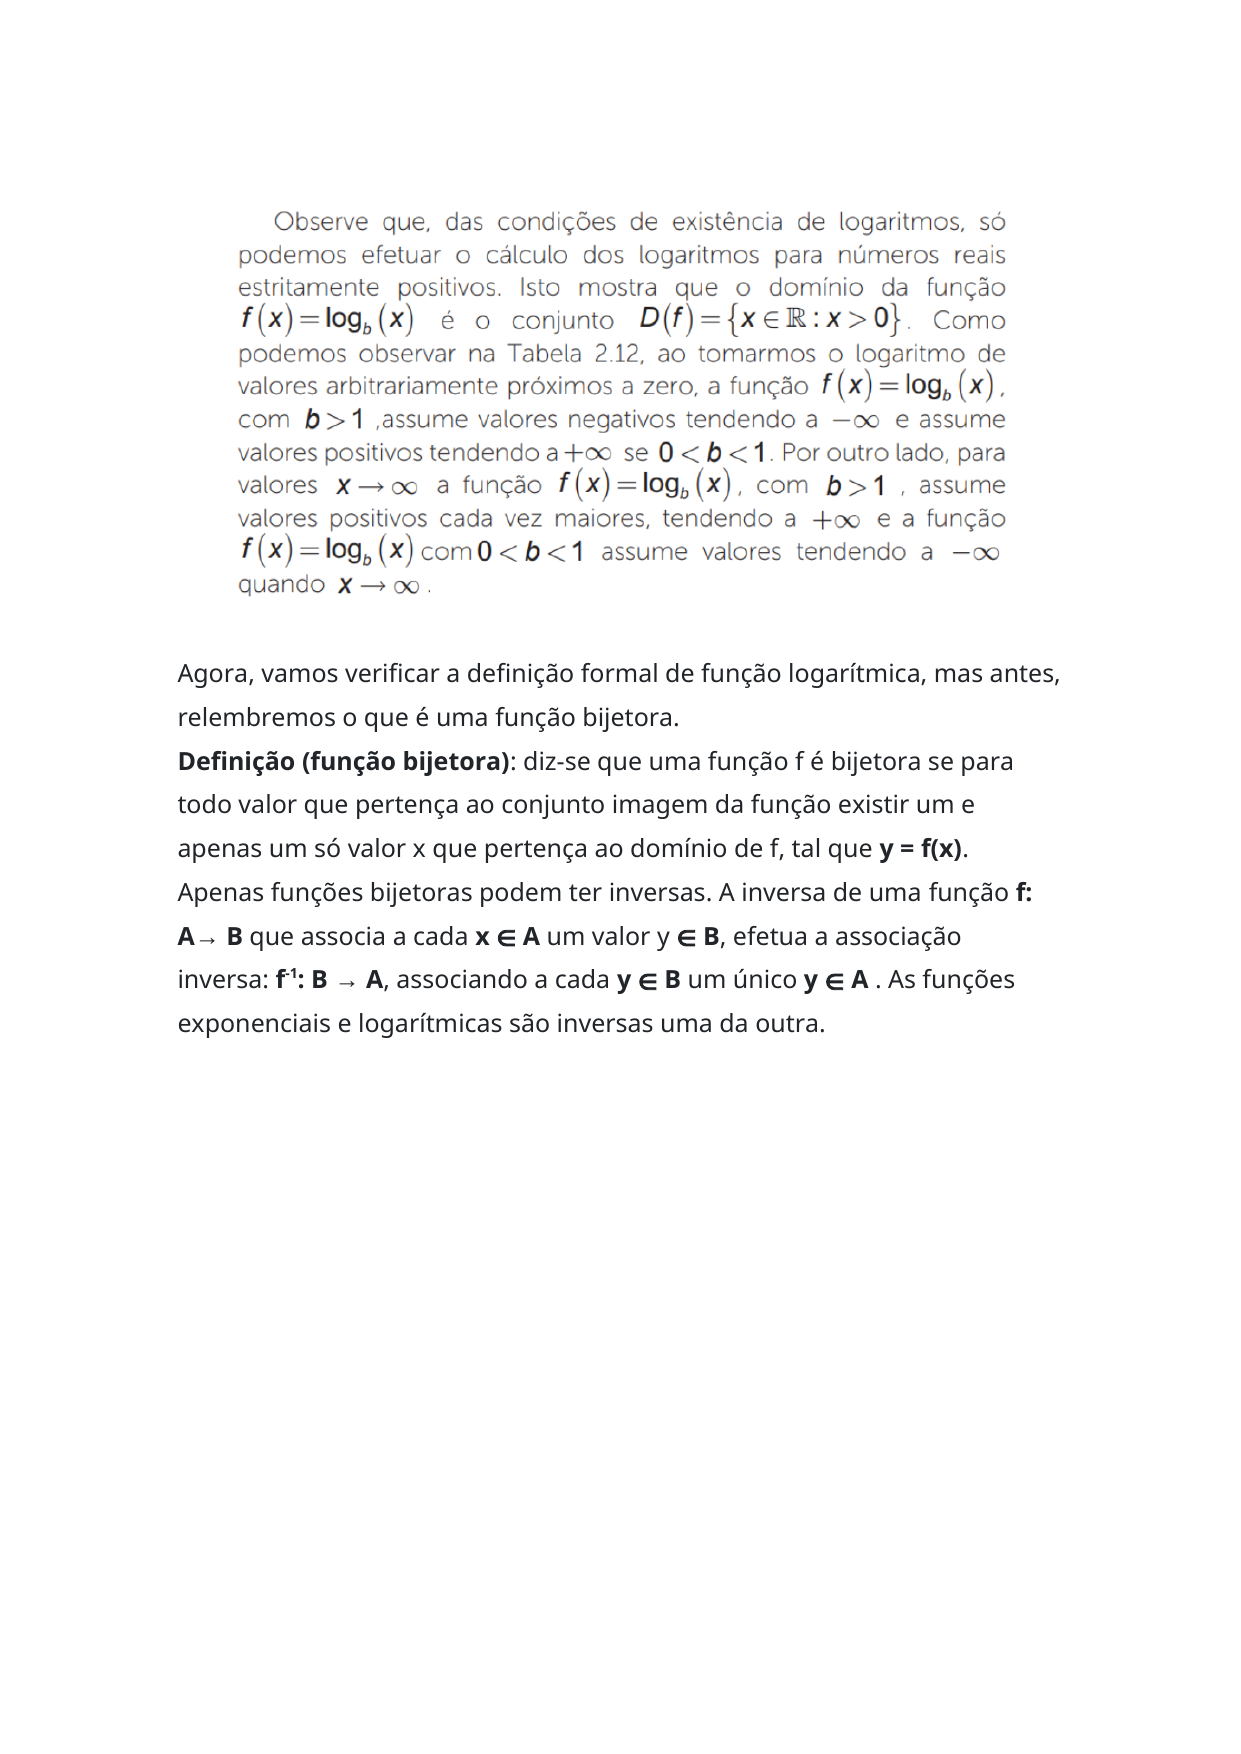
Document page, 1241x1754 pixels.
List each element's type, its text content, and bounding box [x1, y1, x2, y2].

picture [177, 147, 1063, 646]
text Definição (função bijetora): diz-se que uma função f é bijetora se para todo valor que pertença ao conjunto imagem da função existir um e apenas um só valor x que pertença ao domínio de f, tal que y = f(x). [177, 733, 1063, 865]
text Apenas funções bijetoras podem ter inversas. A inversa de uma função f: A→ B que associa a cada x ∈ A um valor y ∈ B, efetua a associação inversa: f-1: B → A, associando a cada y ∈ B um único y ∈ A . As funções exponenciais e logarítmicas são inversas uma da outra. [177, 865, 1063, 1040]
text Agora, vamos verificar a definição formal de função logarítmica, mas antes, relembremos o que é uma função bijetora. [177, 646, 1063, 733]
